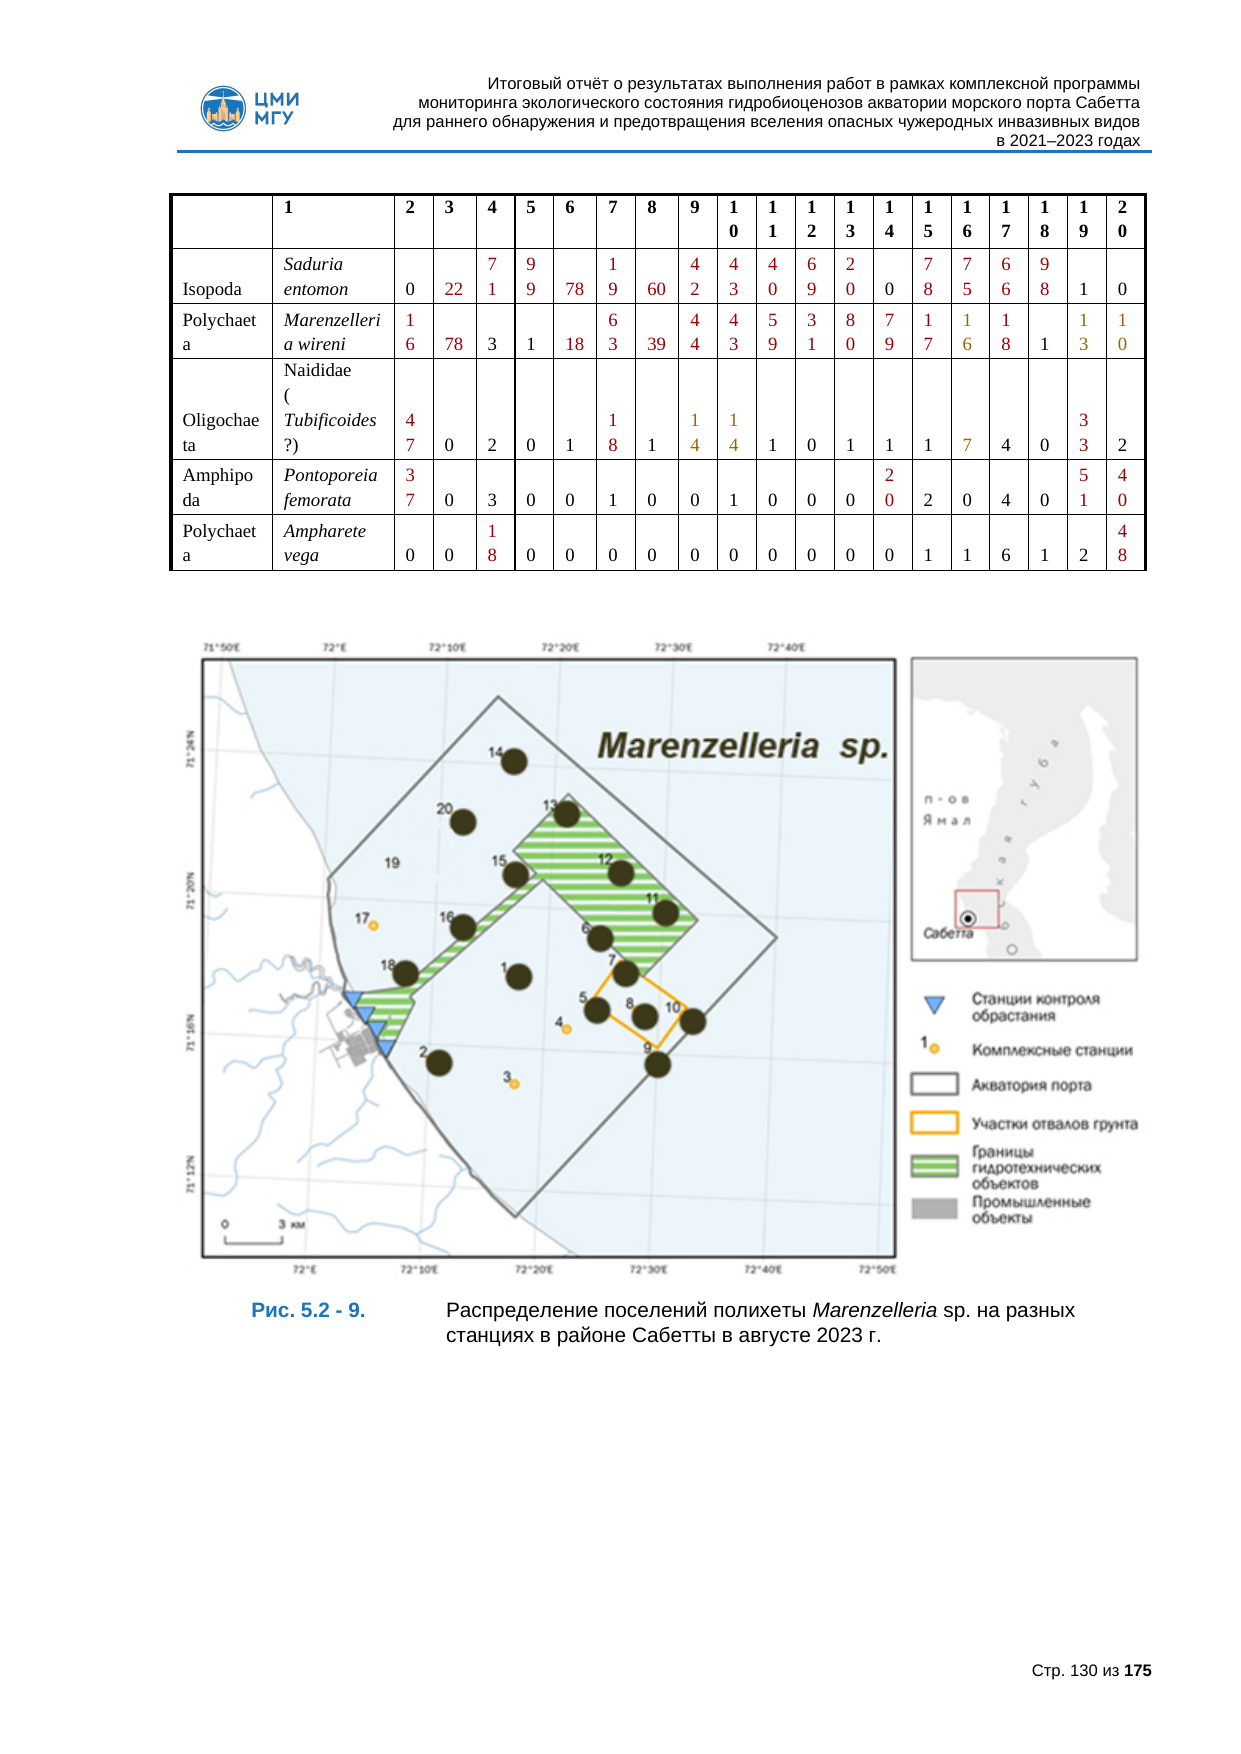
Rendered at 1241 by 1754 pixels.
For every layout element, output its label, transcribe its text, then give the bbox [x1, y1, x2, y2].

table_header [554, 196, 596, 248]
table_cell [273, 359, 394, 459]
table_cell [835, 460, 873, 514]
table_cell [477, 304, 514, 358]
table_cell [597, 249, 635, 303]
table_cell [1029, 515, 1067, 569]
text Распределение поселений полихеты Marenzelleria sp. на разных станциях в районе Сабетты в августе 2023 г. [251, 1298, 1152, 1347]
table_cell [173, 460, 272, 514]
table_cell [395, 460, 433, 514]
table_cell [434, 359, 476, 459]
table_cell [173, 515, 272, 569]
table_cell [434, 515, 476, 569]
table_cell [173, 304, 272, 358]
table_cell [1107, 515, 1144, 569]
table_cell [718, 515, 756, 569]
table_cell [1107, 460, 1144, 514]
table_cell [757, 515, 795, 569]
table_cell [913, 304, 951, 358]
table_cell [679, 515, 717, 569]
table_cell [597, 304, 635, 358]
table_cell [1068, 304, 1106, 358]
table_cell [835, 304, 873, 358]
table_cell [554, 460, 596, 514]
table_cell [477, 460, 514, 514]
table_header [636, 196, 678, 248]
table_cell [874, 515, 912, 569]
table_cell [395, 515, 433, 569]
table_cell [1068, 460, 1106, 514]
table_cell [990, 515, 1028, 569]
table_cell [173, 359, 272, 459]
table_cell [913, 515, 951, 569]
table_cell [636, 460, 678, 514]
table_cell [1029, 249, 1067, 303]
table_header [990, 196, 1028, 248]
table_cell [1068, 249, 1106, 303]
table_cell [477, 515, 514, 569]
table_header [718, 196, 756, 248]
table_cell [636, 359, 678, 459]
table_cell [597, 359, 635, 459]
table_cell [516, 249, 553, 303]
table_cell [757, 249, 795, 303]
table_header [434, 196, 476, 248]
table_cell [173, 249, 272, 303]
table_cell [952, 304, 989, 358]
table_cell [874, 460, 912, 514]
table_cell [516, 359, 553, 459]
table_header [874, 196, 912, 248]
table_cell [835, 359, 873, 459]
picture [177, 632, 1152, 1281]
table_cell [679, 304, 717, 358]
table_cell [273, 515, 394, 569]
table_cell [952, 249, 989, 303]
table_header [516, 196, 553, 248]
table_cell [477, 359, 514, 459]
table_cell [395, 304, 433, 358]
picture [188, 73, 311, 144]
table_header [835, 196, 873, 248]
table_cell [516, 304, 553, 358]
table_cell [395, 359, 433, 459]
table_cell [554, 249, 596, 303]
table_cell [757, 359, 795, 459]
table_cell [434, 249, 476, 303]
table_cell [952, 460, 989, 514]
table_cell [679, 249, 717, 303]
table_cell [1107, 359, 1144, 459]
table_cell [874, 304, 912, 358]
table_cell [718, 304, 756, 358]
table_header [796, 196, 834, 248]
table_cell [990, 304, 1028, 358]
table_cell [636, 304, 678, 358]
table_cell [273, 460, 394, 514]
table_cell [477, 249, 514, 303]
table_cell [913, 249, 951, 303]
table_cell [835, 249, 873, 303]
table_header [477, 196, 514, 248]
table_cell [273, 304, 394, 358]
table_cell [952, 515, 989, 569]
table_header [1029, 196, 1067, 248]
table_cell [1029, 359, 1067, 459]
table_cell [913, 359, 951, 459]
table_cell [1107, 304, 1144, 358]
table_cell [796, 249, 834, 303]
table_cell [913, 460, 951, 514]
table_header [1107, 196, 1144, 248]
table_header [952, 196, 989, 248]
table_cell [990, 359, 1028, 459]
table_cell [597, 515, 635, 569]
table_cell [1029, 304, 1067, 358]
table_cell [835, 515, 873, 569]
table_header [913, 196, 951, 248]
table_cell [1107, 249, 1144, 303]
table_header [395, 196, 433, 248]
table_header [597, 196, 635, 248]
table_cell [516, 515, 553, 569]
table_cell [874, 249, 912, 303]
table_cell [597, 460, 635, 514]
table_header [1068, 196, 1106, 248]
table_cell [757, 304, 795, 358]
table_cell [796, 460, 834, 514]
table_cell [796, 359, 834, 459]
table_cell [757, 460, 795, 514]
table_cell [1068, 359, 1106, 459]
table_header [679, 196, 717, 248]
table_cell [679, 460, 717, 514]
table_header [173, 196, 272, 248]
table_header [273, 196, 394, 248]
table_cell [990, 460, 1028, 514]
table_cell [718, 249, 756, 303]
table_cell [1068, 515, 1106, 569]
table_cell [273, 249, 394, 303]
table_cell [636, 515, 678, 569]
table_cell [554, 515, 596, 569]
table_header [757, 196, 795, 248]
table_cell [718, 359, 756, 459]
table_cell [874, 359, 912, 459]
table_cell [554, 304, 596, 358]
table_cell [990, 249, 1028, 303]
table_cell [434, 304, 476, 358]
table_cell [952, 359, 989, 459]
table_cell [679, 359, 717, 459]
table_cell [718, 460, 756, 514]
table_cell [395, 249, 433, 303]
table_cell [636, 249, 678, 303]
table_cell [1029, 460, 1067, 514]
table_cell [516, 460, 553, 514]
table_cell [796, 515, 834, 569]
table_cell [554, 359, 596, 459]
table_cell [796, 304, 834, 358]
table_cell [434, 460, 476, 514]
